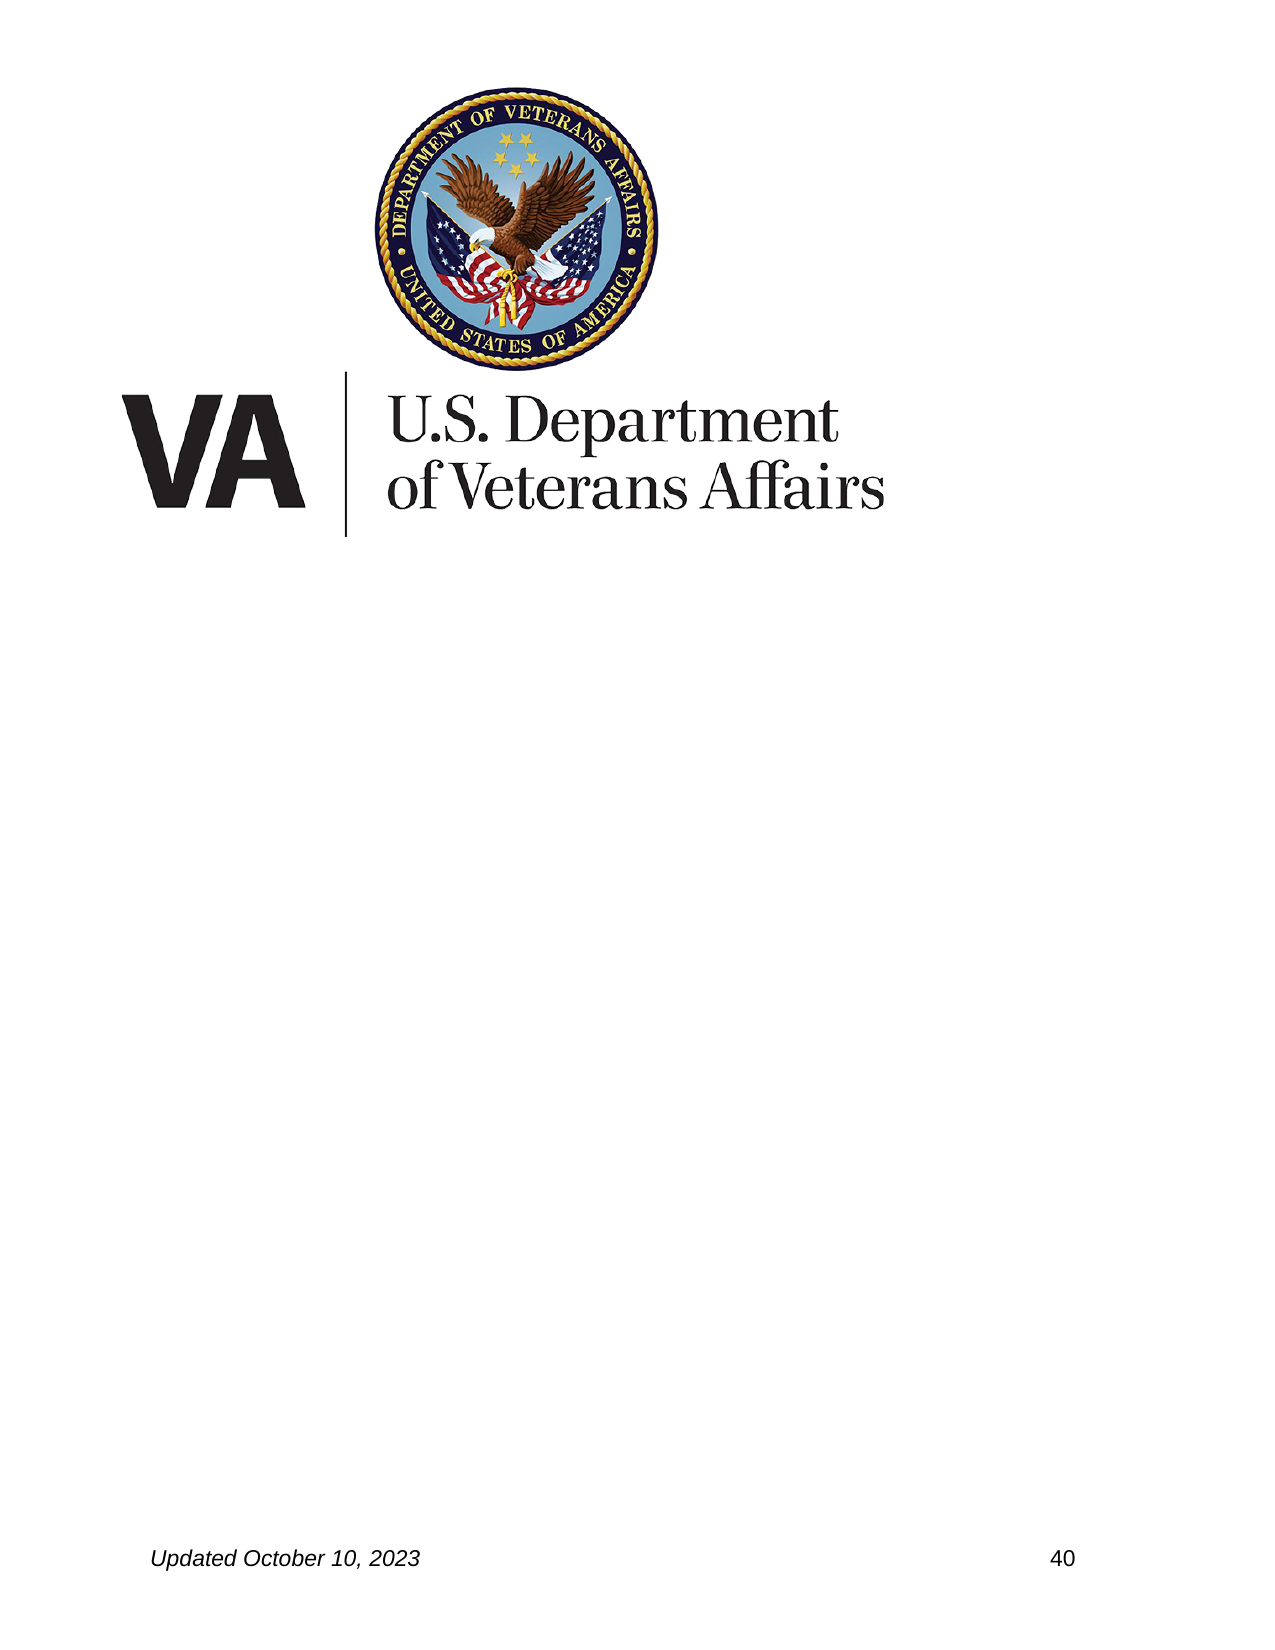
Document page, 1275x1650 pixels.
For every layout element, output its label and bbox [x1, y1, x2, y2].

picture [121, 75, 884, 537]
